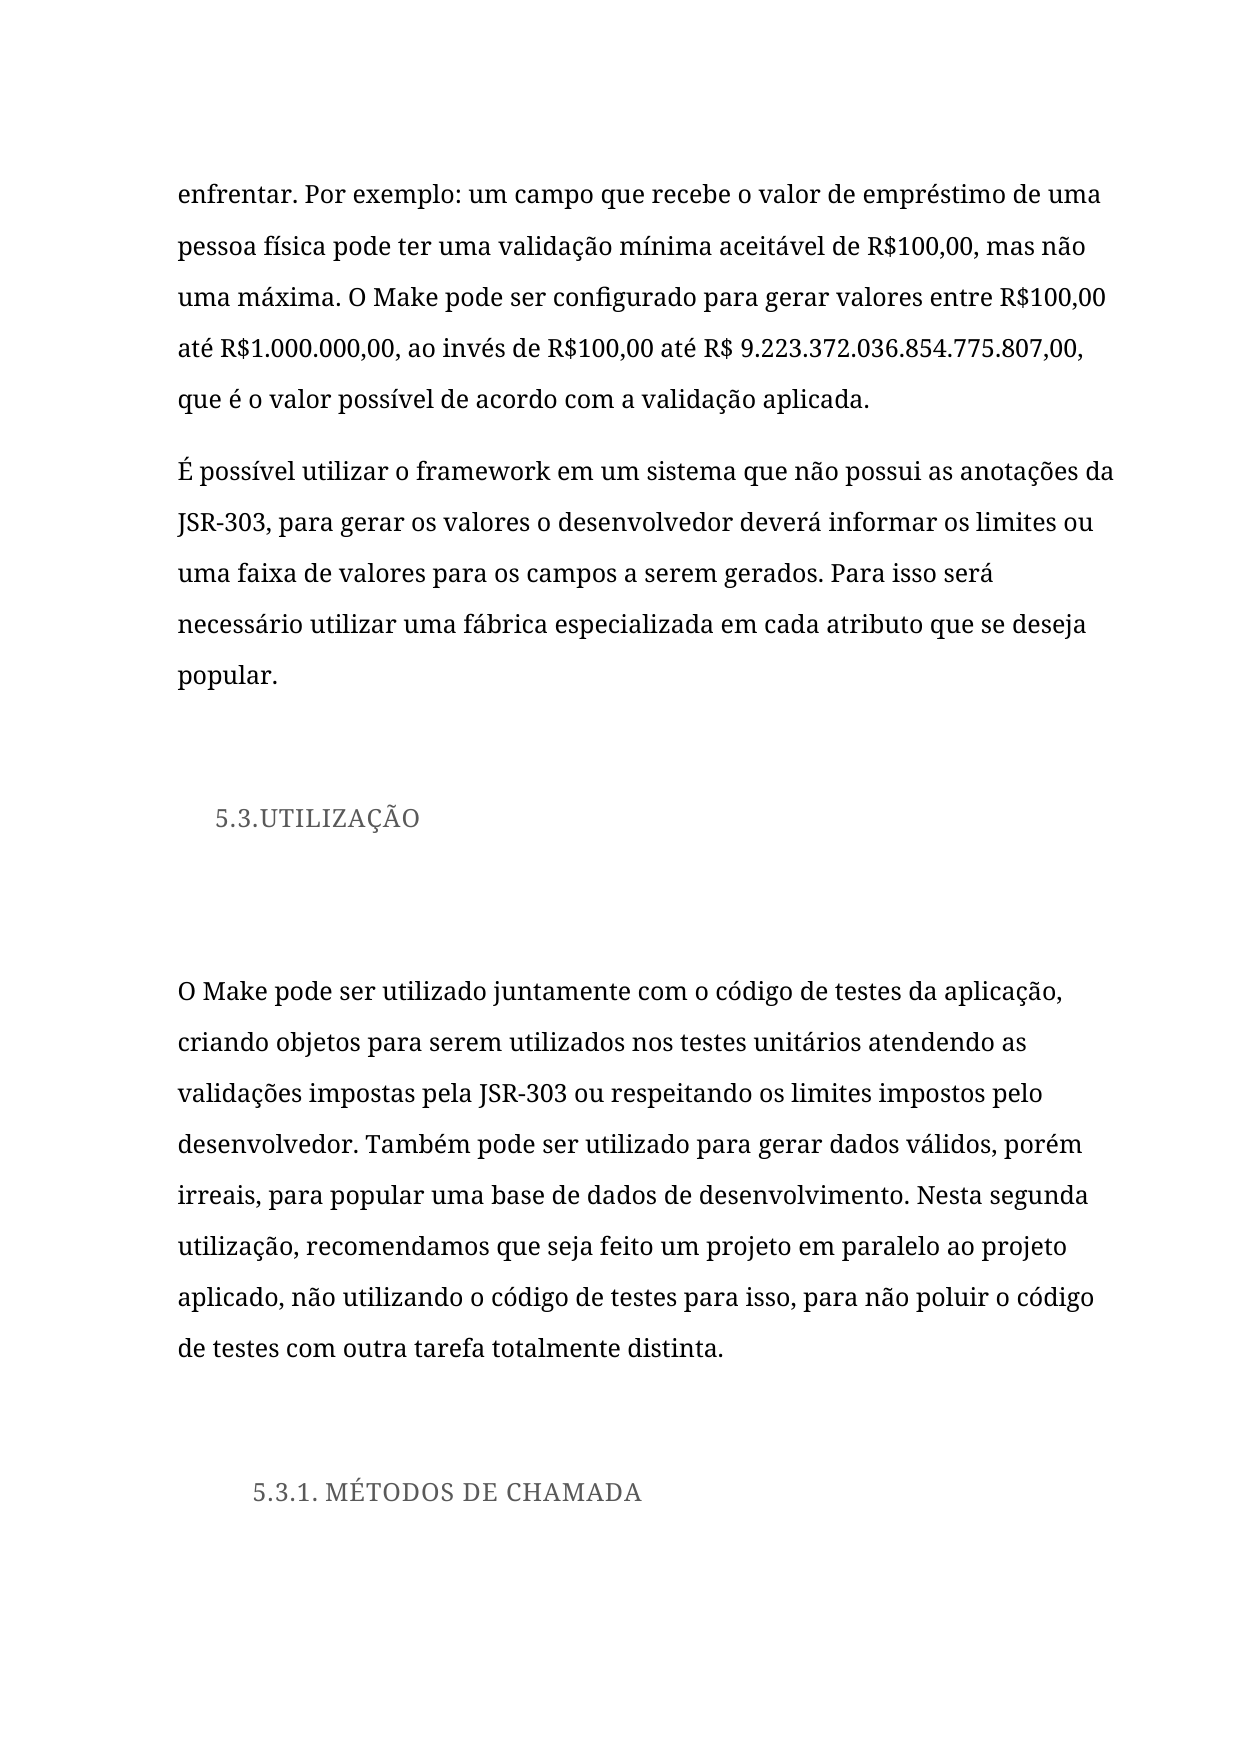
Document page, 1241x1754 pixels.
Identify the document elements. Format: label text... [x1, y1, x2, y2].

text O Make pode ser utilizado juntamente com o código de testes da aplicação, criando objetos para serem utilizados nos testes unitários atendendo as validações impostas pela JSR-303 ou respeitando os limites impostos pelo desenvolvedor. Também pode ser utilizado para gerar dados válidos, porém irreais, para popular uma base de dados de desenvolvimento. Nesta segunda utilização, recomendamos que seja feito um projeto em paralelo ao projeto aplicado, não utilizando o código de testes para isso, para não poluir o código de testes com outra tarefa totalmente distinta. [177, 973, 1122, 1365]
subtitle Utilização [215, 801, 1122, 835]
text É possível utilizar o framework em um sistema que não possui as anotações da JSR-303, para gerar os valores o desenvolvedor deverá informar os limites ou uma faixa de valores para os campos a serem gerados. Para isso será necessário utilizar uma fábrica especializada em cada atributo que se deseja popular. [177, 453, 1122, 691]
subtitle Métodos de chamada [252, 1474, 1122, 1508]
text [177, 177, 1122, 415]
